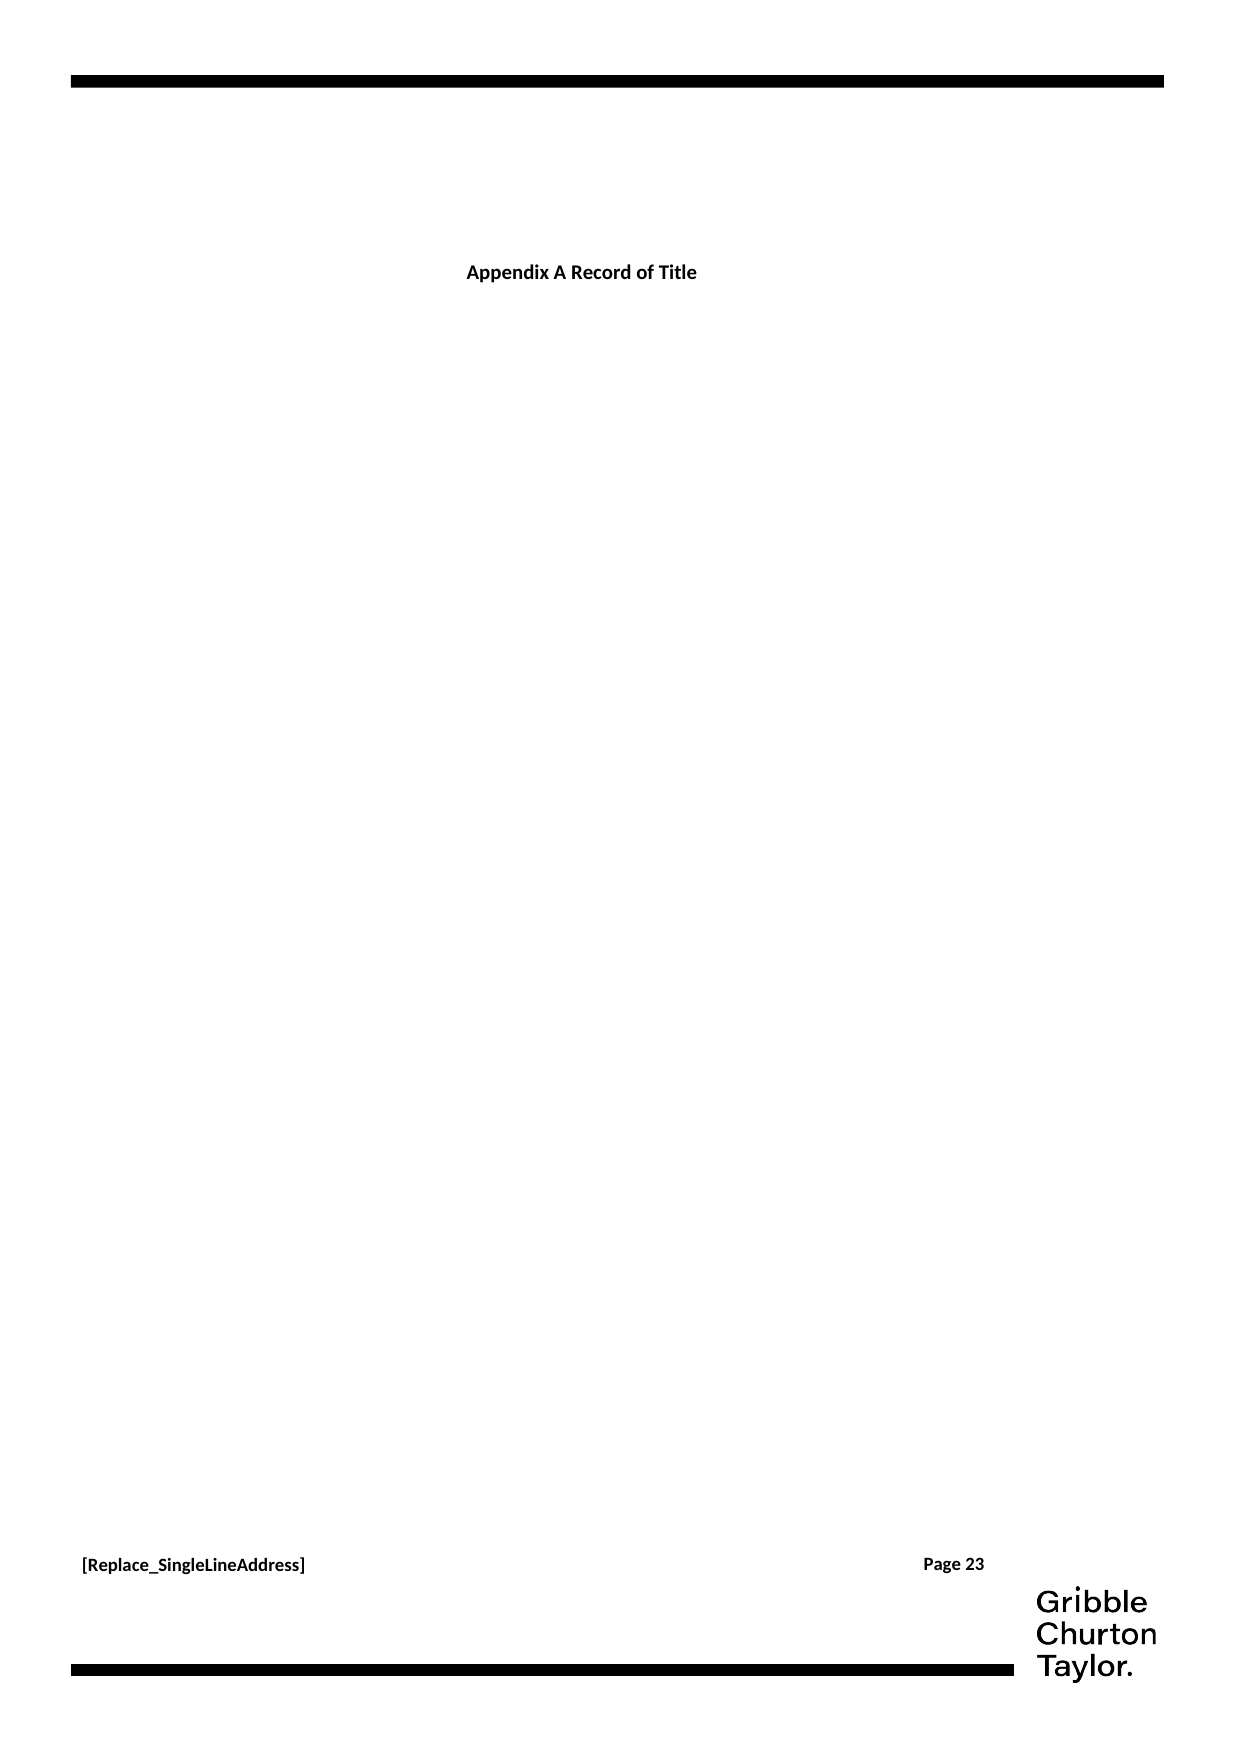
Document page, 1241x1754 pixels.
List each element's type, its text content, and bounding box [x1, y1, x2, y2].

text Appendix A Record of Title [71, 259, 1092, 284]
picture [1037, 1586, 1156, 1683]
